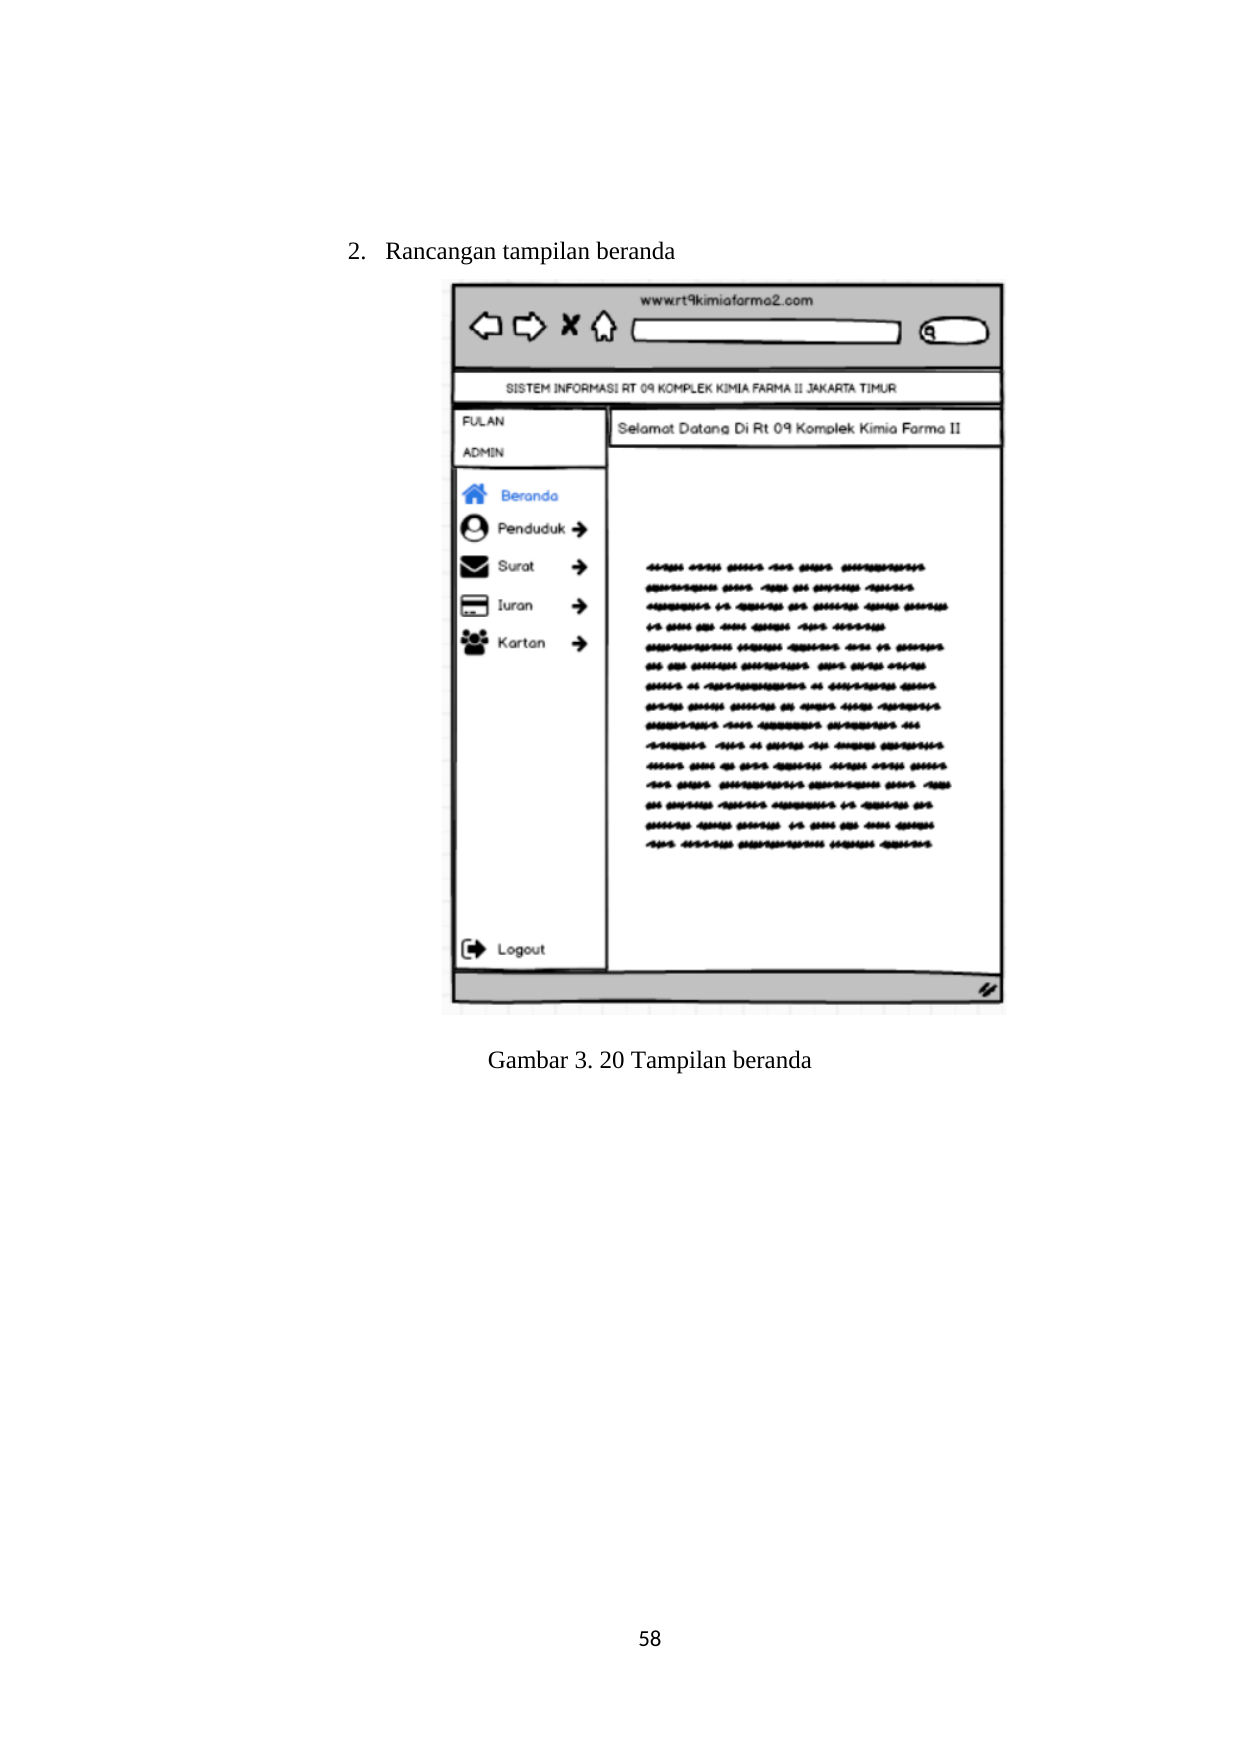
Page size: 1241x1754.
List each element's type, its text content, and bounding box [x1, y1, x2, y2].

text Gambar 3. 20 Tampilan beranda [236, 1045, 1063, 1074]
picture [441, 279, 1007, 1015]
list Rancangan tampilan beranda [348, 236, 1063, 265]
